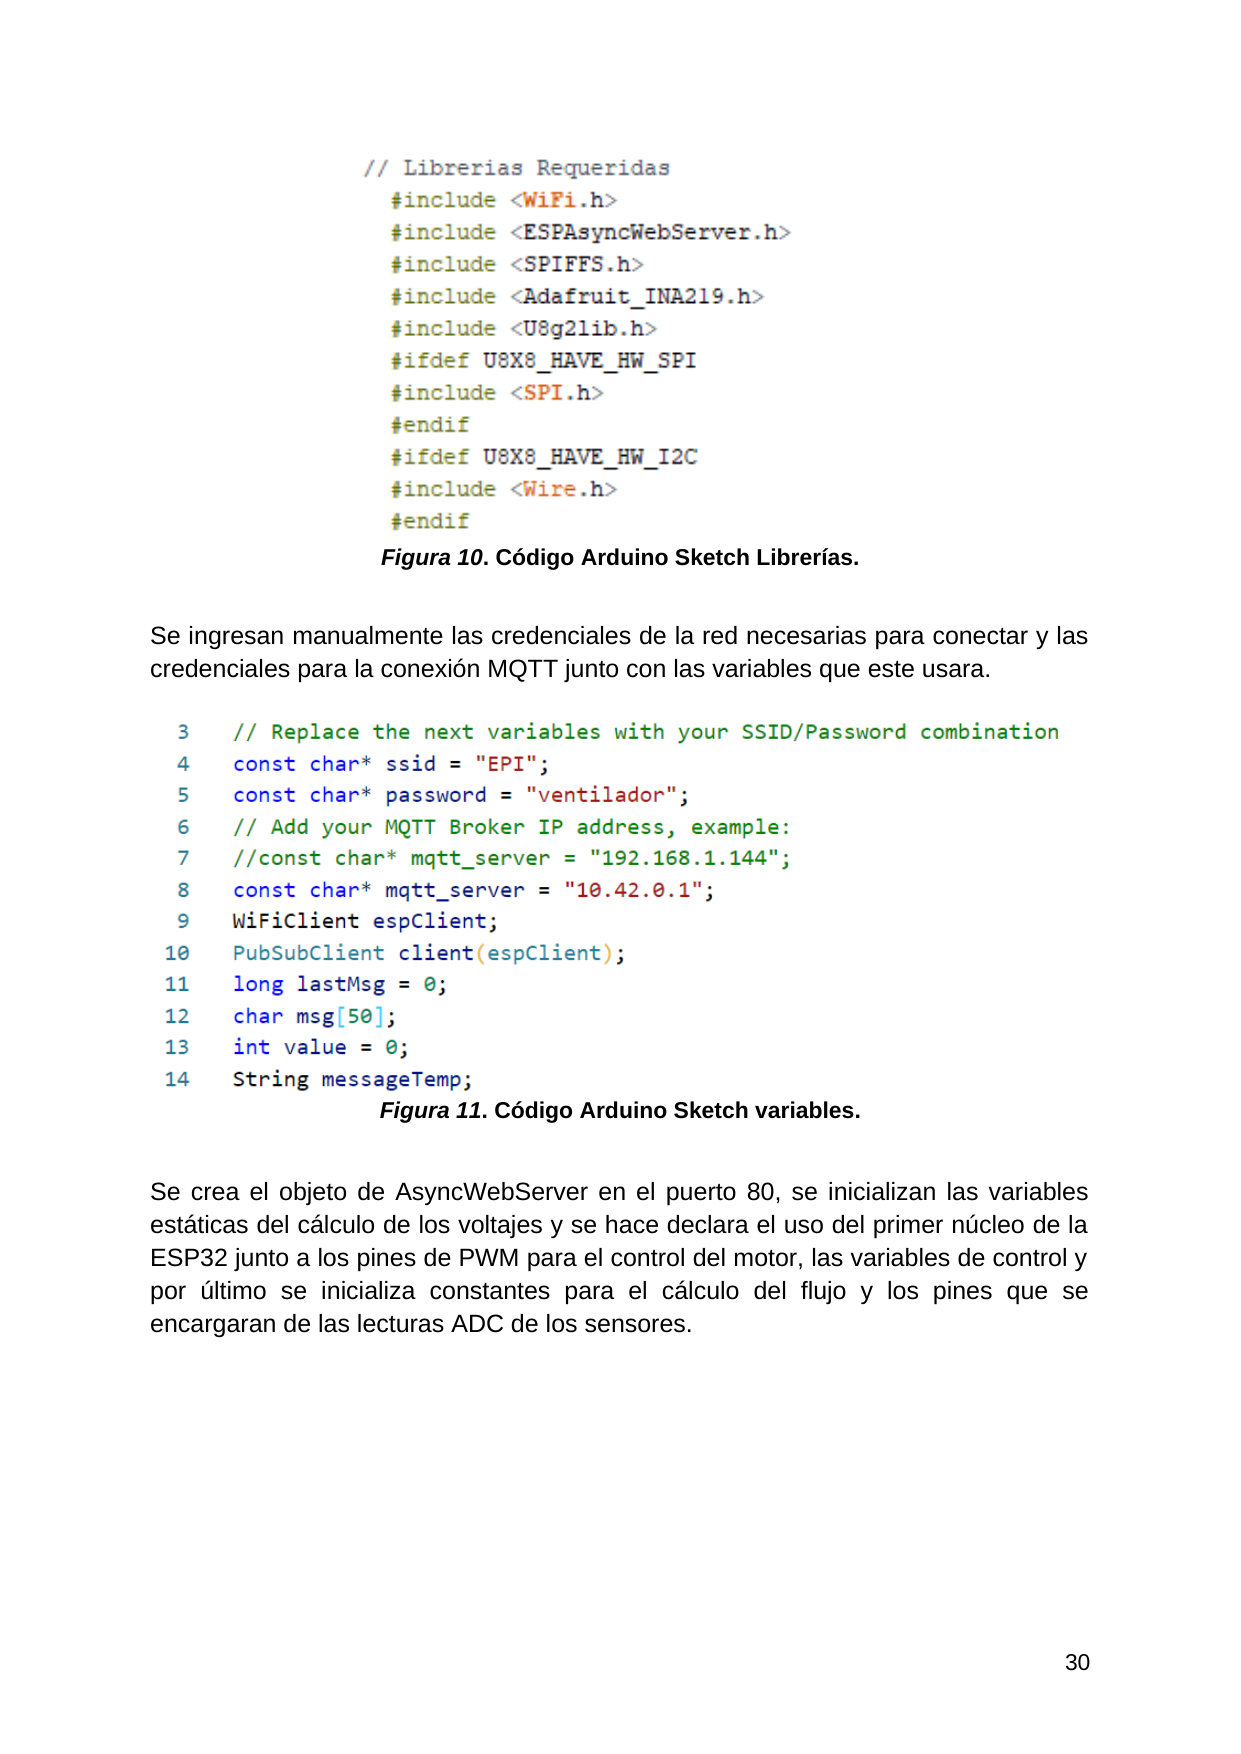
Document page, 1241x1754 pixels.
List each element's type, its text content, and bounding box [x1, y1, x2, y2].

text Se crea el objeto de AsyncWebServer en el puerto 80, se inicializan las variables estáticas del cálculo de los voltajes y se hace declara el uso del primer núcleo de la ESP32 junto a los pines de PWM para el control del motor, las variables de control y por último se inicializa constantes para el cálculo del flujo y los pines que se encargaran de las lecturas ADC de los sensores. [150, 1177, 1090, 1338]
picture [354, 150, 887, 540]
text Se ingresan manualmente las credenciales de la red necesarias para conectar y las credenciales para la conexión MQTT junto con las variables que este usara. [150, 621, 1090, 683]
picture [150, 720, 1091, 1094]
